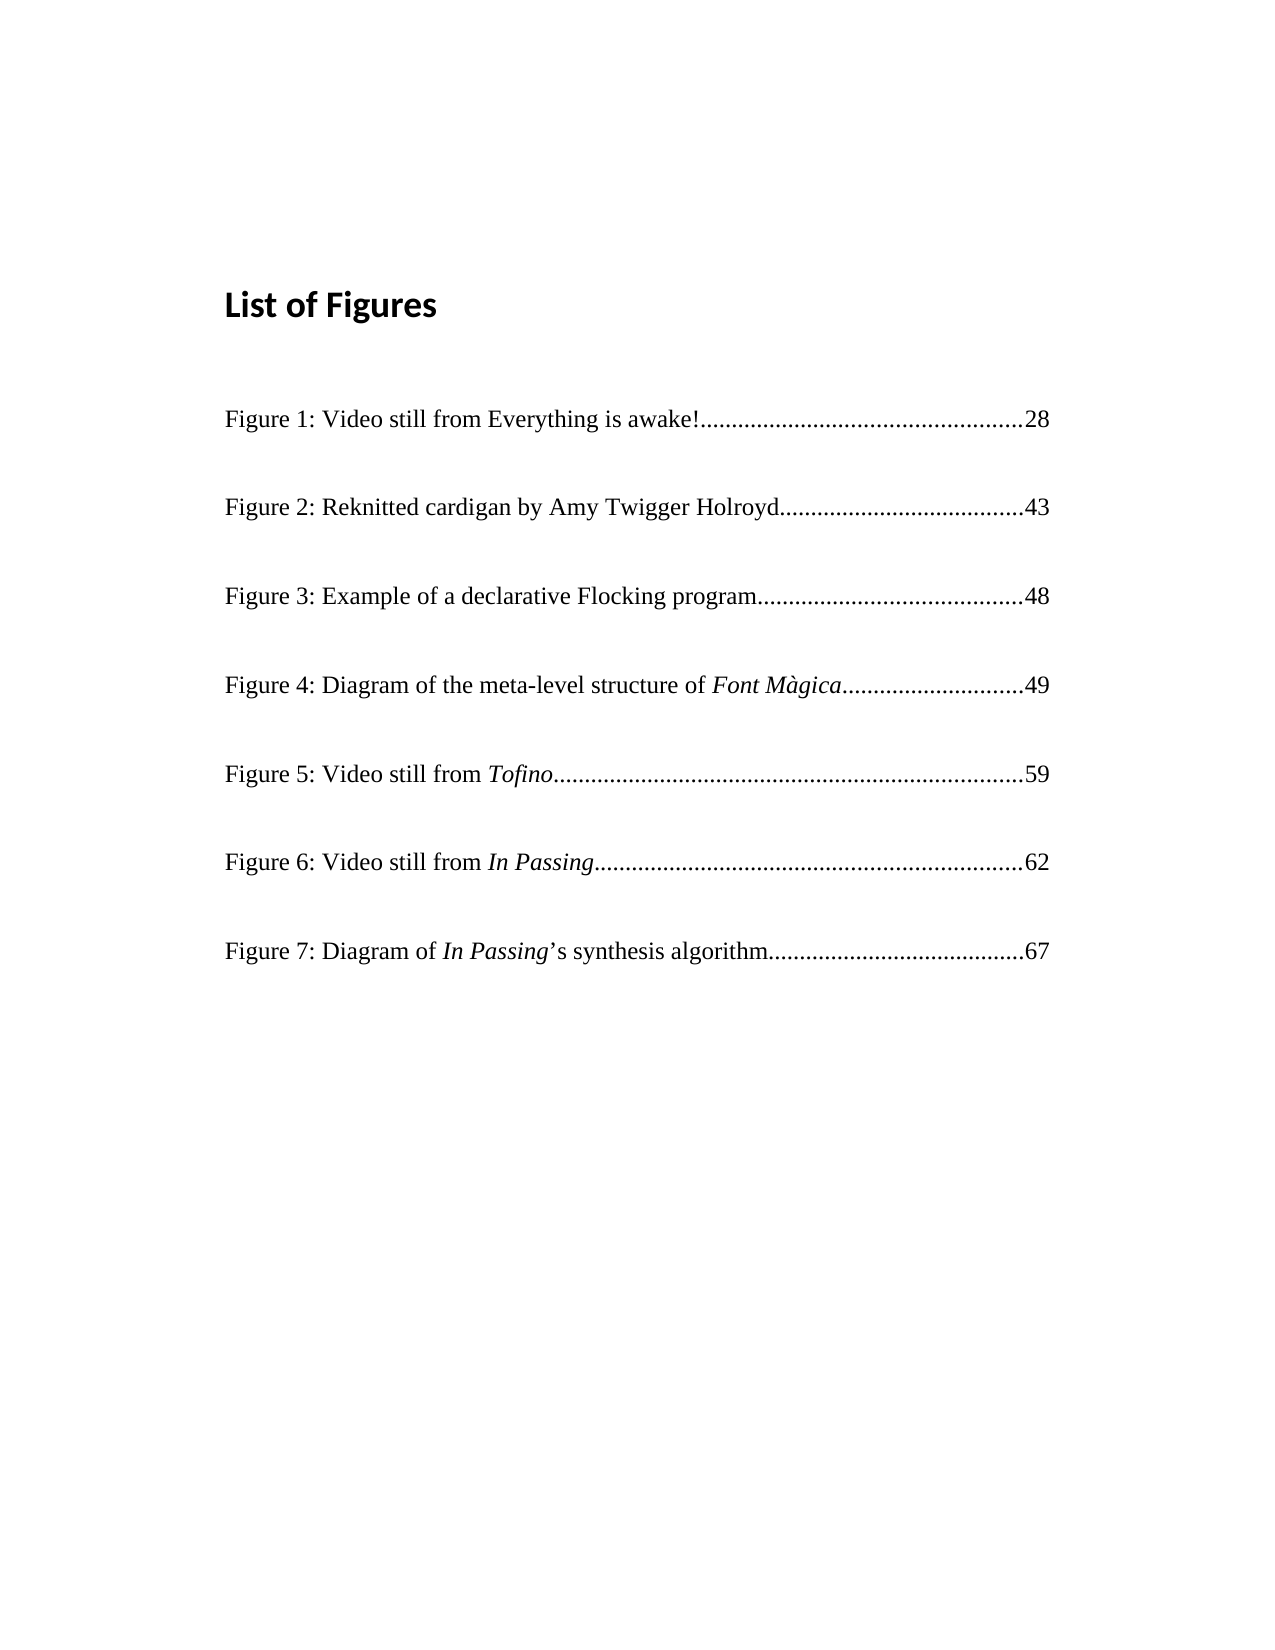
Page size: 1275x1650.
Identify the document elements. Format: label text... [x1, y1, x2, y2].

text Figure 2: Reknitted cardigan by Amy Twigger Holroyd 43 [224, 492, 1051, 521]
text Figure 7: Diagram of In Passing’s synthesis algorithm. 67 [224, 936, 1051, 965]
text Figure 1: Video still from Everything is awake! 28 [224, 404, 1051, 432]
text Figure 3: Example of a declarative Flocking program 48 [224, 581, 1051, 610]
text Figure 4: Diagram of the meta-level structure of Font Màgica 49 [224, 670, 1051, 699]
subtitle List of Figures [224, 281, 1051, 327]
text Figure 5: Video still from Tofino 59 [224, 759, 1051, 787]
text Figure 6: Video still from In Passing. 62 [224, 847, 1051, 876]
